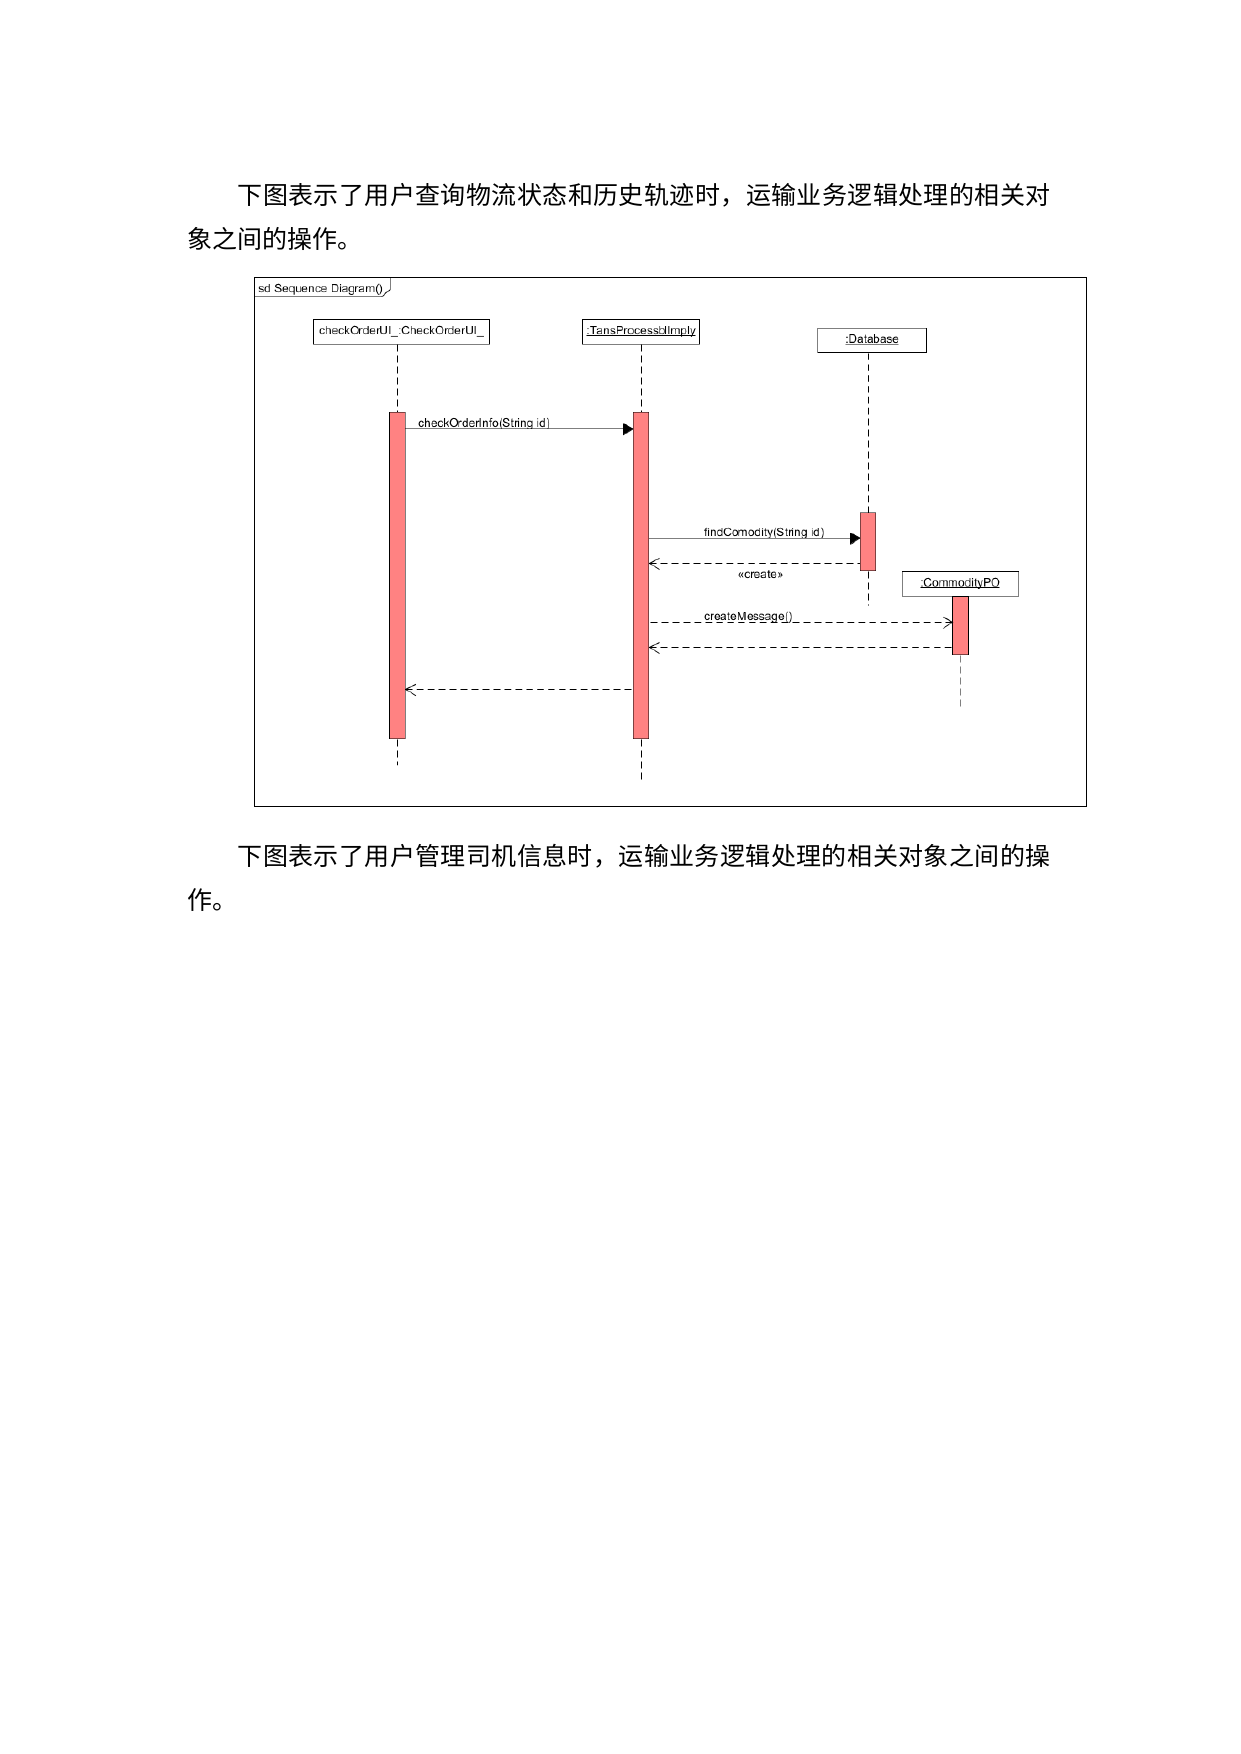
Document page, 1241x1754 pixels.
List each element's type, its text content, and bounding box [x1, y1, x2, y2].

text 下图表示了用户查询物流状态和历史轨迹时，运输业务逻辑处理的相关对象之间的操作。 [187, 172, 1053, 260]
text 下图表示了用户管理司机信息时，运输业务逻辑处理的相关对象之间的操作。 [187, 833, 1053, 921]
picture [237, 260, 1103, 823]
